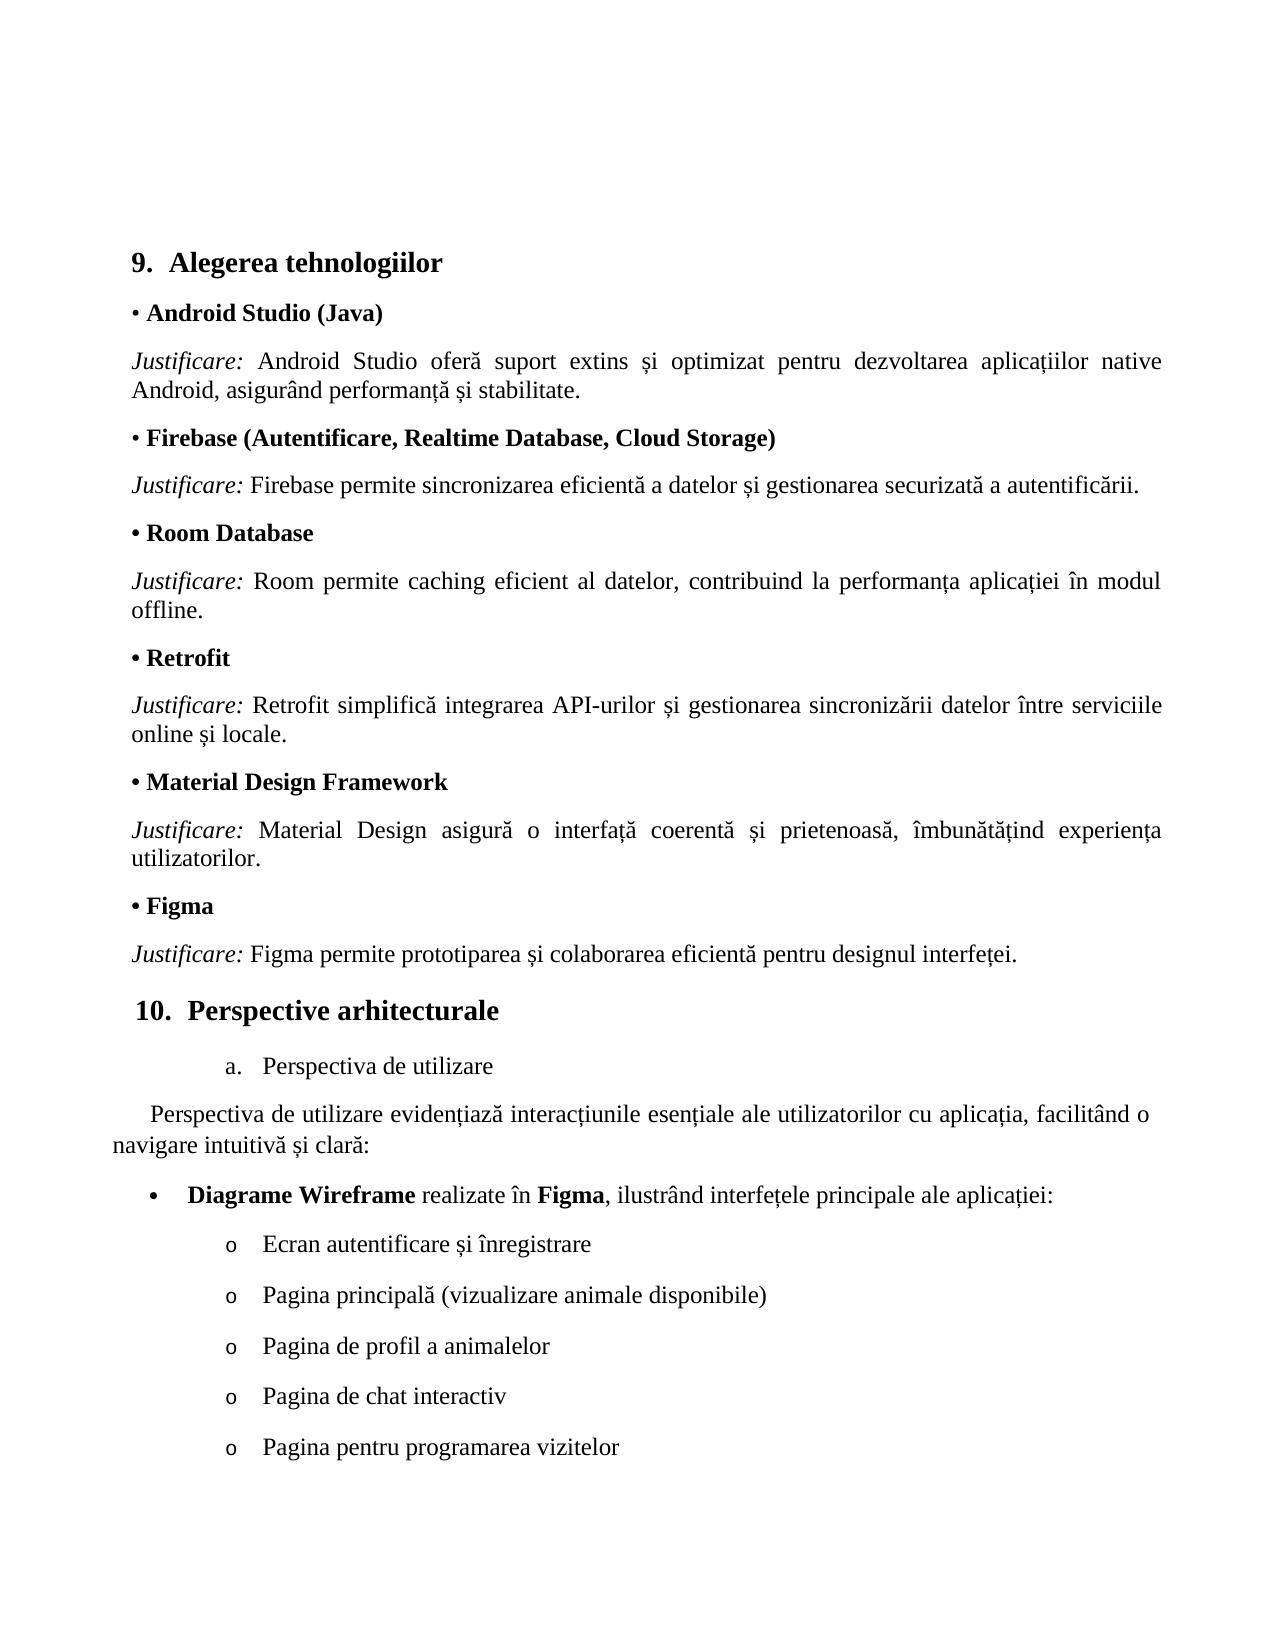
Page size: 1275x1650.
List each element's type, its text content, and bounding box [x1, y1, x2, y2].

subtitle Perspective arhitecturale [135, 993, 1162, 1026]
text Justificare: Material Design asigură o interfață coerentă și prietenoasă, îmbunătățind experiența utilizatorilor. [131, 815, 1162, 872]
text Perspectiva de utilizare evidențiază interacțiunile esențiale ale utilizatorilor cu aplicația, facilitând o navigare intuitivă și clară: [112, 1099, 1150, 1159]
text • Figma [131, 891, 1162, 920]
list Pagina principală (vizualizare animale disponibile) [225, 1280, 1150, 1310]
text • Retrofit [131, 643, 1162, 671]
list Pagina de profil a animalelor [225, 1331, 1150, 1360]
text • Material Design Framework [131, 767, 1162, 796]
text Justificare: Room permite caching eficient al datelor, contribuind la performanța aplicației în modul offline. [131, 566, 1162, 623]
subtitle Perspectiva de utilizare [225, 1051, 1162, 1080]
text • Firebase (Autentificare, Realtime Database, Cloud Storage) [131, 423, 1162, 451]
text • Room Database [131, 518, 1162, 547]
list Ecran autentificare și înregistrare [225, 1229, 1150, 1259]
text • Android Studio (Java) [131, 298, 1162, 327]
subtitle Alegerea tehnologiilor [131, 246, 1162, 279]
text Justificare: Figma permite prototiparea și colaborarea eficientă pentru designul interfeței. [131, 939, 1162, 968]
text Justificare: Firebase permite sincronizarea eficientă a datelor și gestionarea securizată a autentificării. [131, 470, 1162, 499]
list Diagrame Wireframe realizate în Figma, ilustrând interfețele principale ale aplicației: [150, 1180, 1150, 1208]
list Pagina pentru programarea vizitelor [225, 1432, 1150, 1462]
text Justificare: Retrofit simplifică integrarea API-urilor și gestionarea sincronizării datelor între serviciile online și locale. [131, 690, 1162, 748]
text Justificare: Android Studio oferă suport extins și optimizat pentru dezvoltarea aplicațiilor native Android, asigurând performanță și stabilitate. [131, 346, 1162, 403]
list Pagina de chat interactiv [225, 1381, 1150, 1411]
